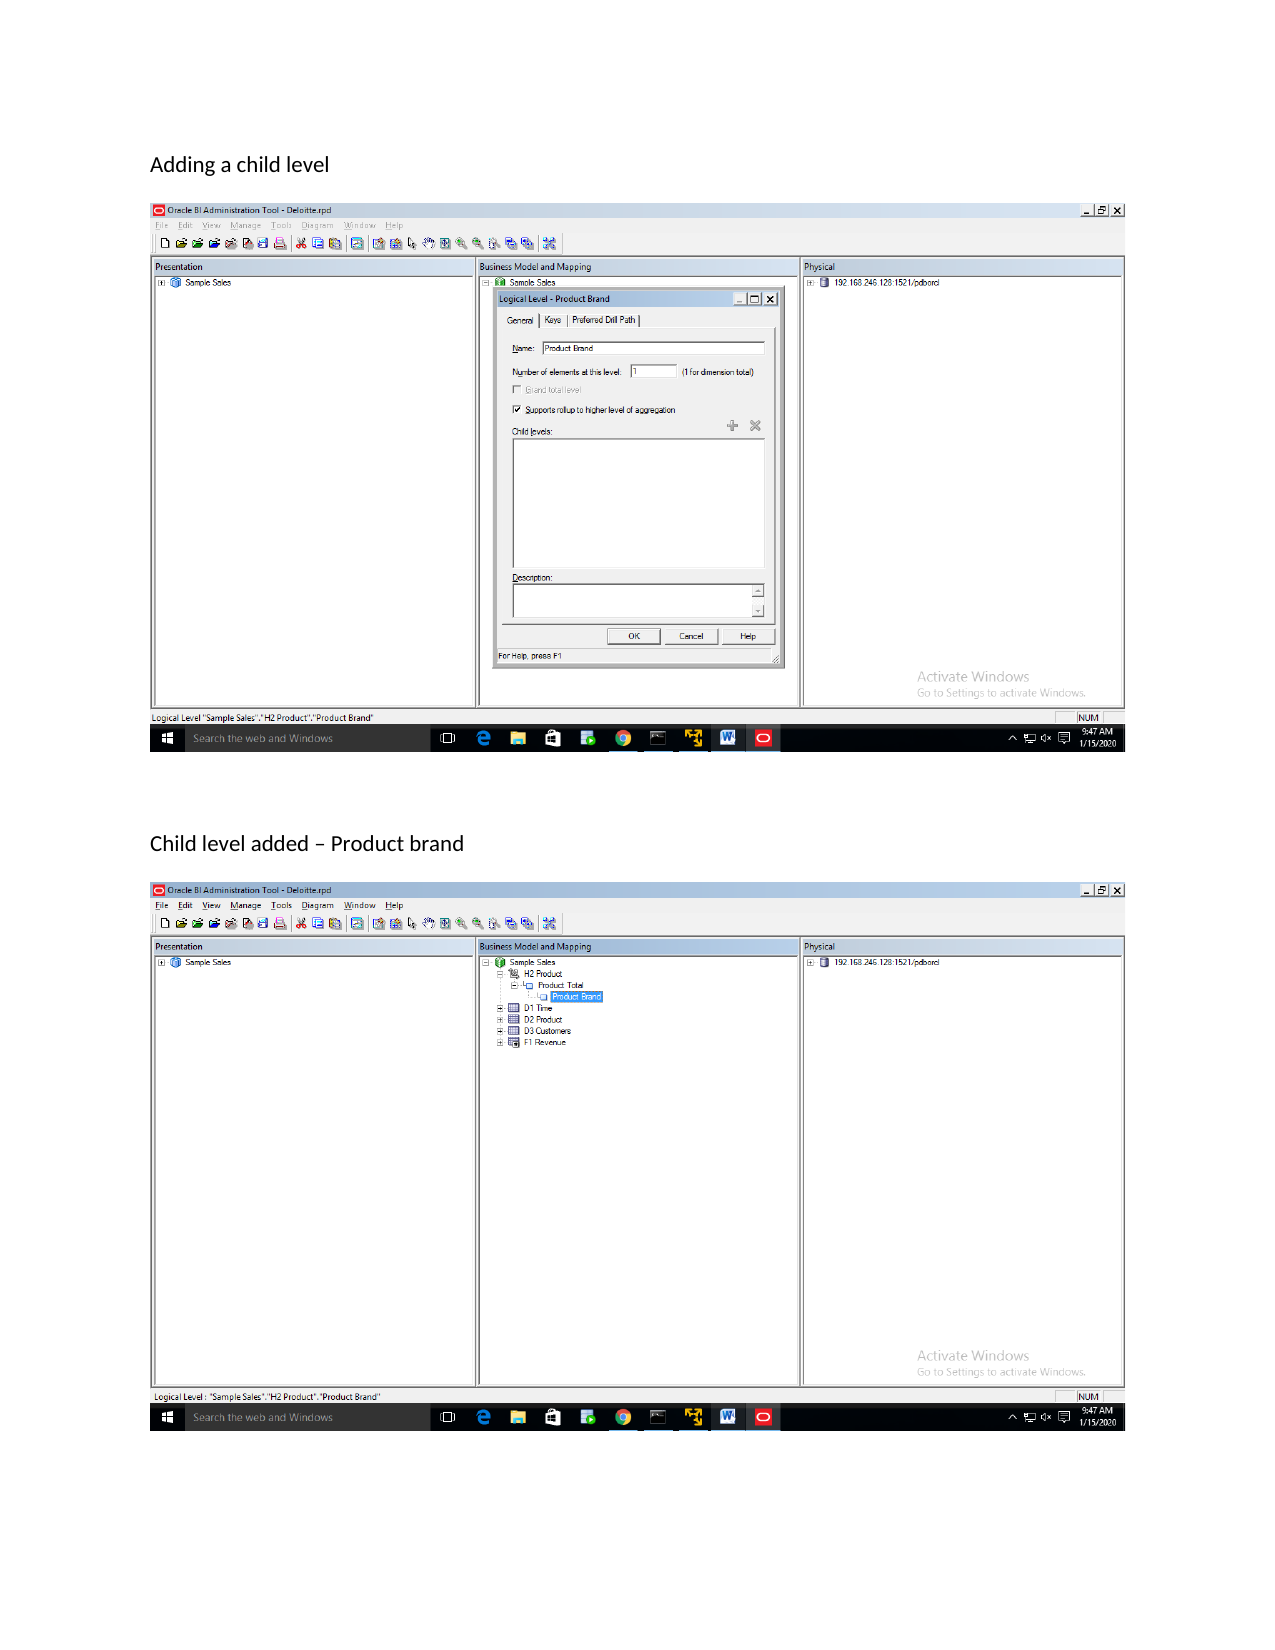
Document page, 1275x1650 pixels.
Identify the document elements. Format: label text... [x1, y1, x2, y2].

picture [150, 203, 1125, 752]
text Adding a child level [150, 150, 1125, 178]
picture [150, 882, 1125, 1431]
text Child level added – Product brand [150, 829, 1125, 857]
